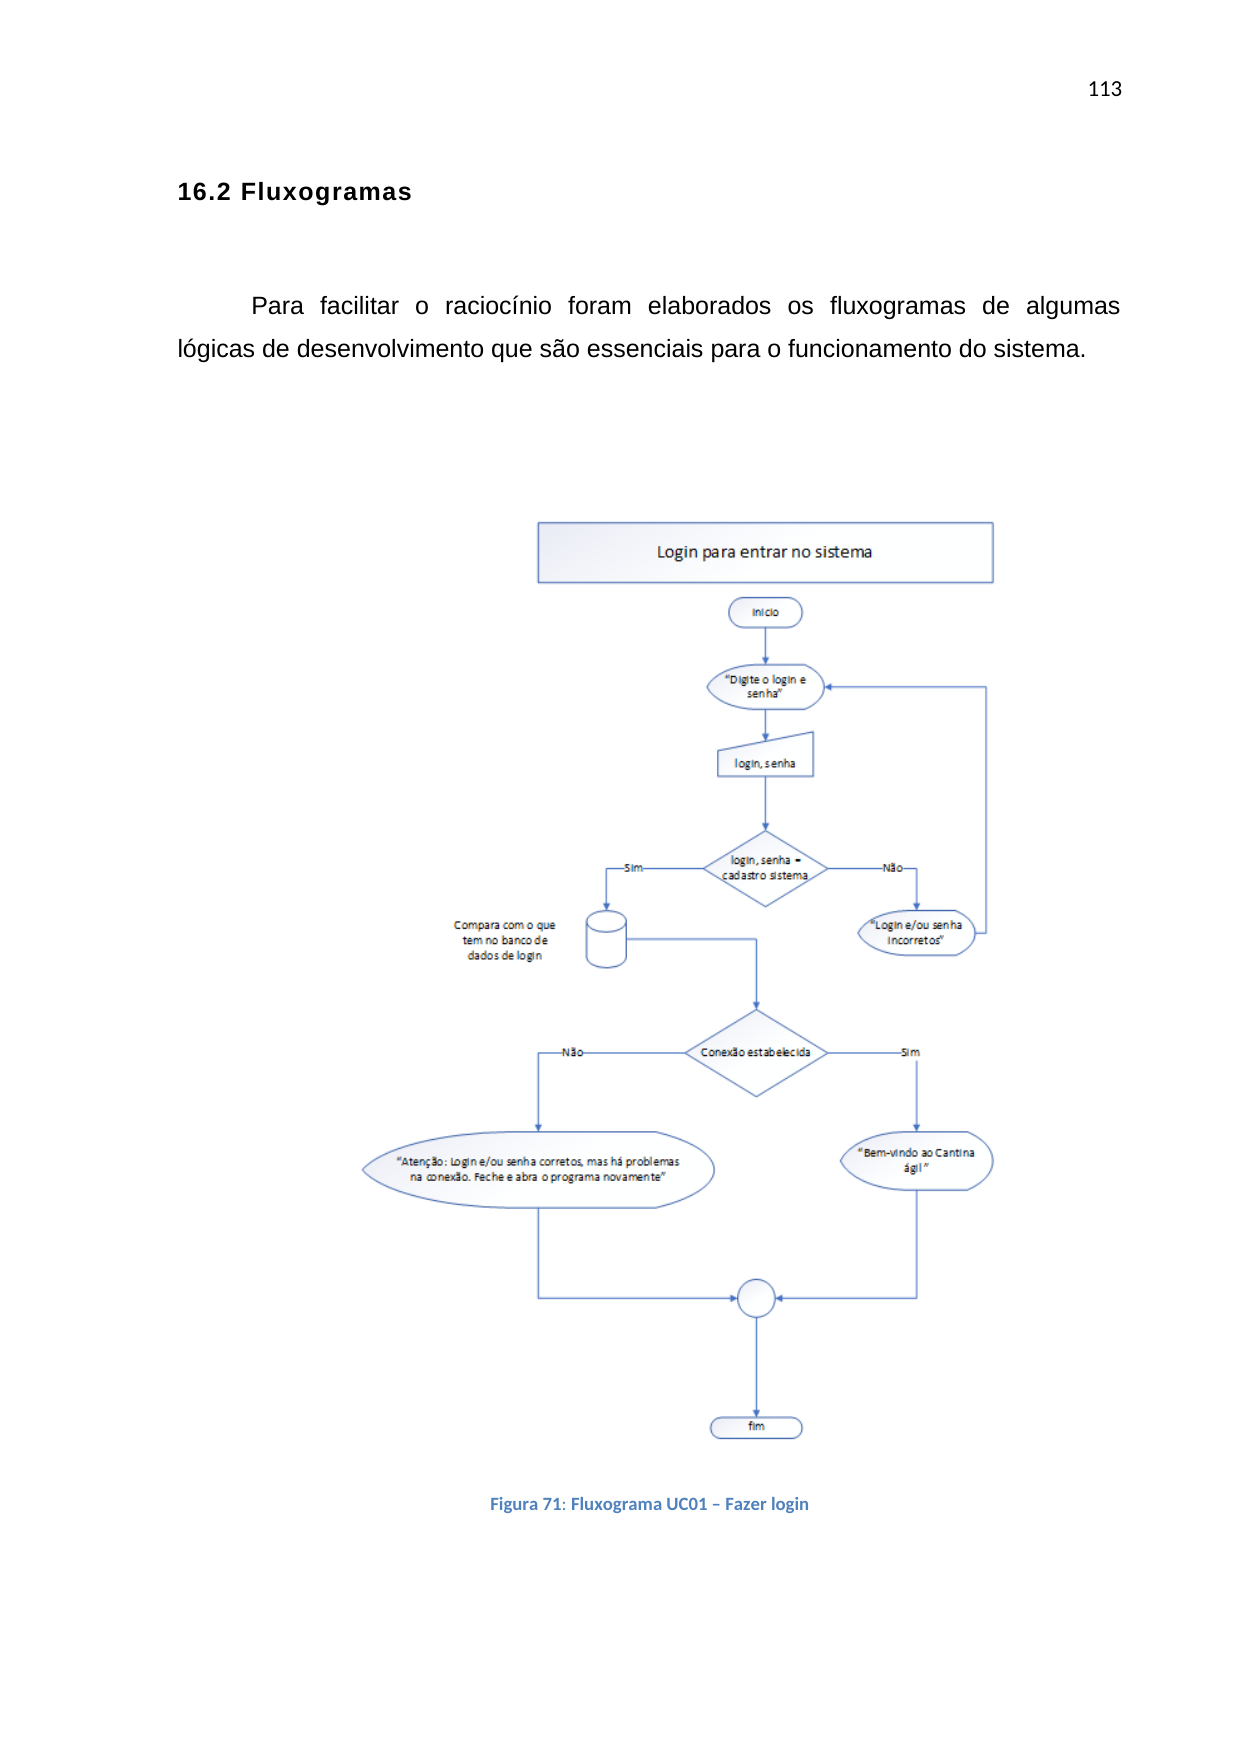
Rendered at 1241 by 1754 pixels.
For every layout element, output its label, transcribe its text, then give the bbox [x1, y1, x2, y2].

text 16.2 Fluxogramas [177, 177, 1122, 206]
picture [300, 461, 1043, 1457]
text Para facilitar o raciocínio foram elaborados os fluxogramas de algumas lógicas de desenvolvimento que são essenciais para o funcionamento do sistema. [177, 291, 1122, 363]
